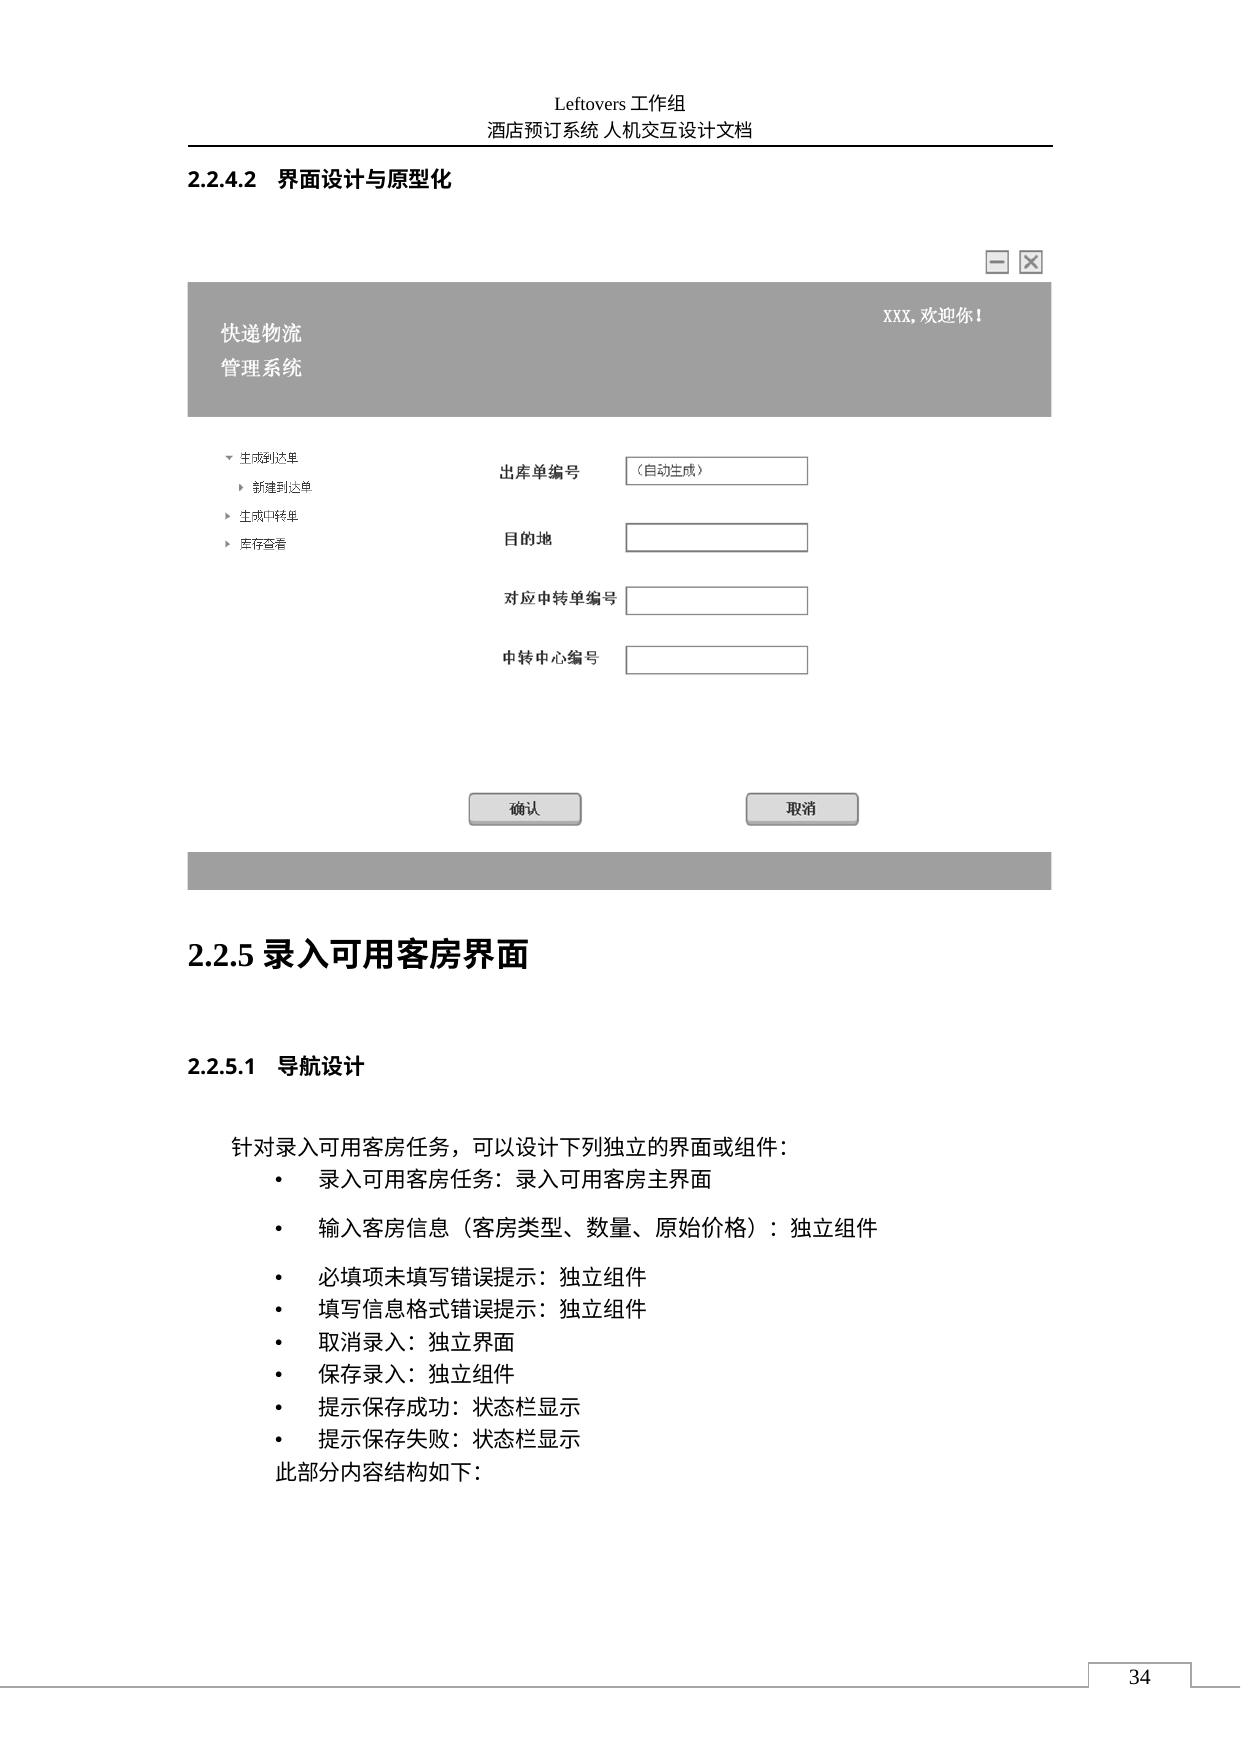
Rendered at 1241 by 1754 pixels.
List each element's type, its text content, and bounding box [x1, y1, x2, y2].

subtitle 导航设计 [187, 1049, 1053, 1081]
subtitle 界面设计与原型化 [187, 162, 1053, 194]
list 必填项未填写错误提示：独立组件 [275, 1259, 1053, 1292]
list 填写信息格式错误提示：独立组件 [275, 1292, 1053, 1324]
list 取消录入：独立界面 [275, 1324, 1053, 1357]
list 提示保存成功：状态栏显示 [275, 1389, 1053, 1422]
list 保存录入：独立组件 [275, 1357, 1053, 1389]
picture [187, 242, 1052, 890]
text 针对录入可用客房任务，可以设计下列独立的界面或组件： [231, 1129, 1053, 1162]
list 输入客房信息（客房类型、数量、原始价格）：独立组件 [275, 1194, 1053, 1259]
subtitle 录入可用客房界面 [187, 919, 1053, 984]
list 提示保存失败：状态栏显示 [275, 1422, 1053, 1454]
list 录入可用客房任务：录入可用客房主界面 [275, 1162, 1053, 1194]
text 此部分内容结构如下： [275, 1454, 1053, 1487]
